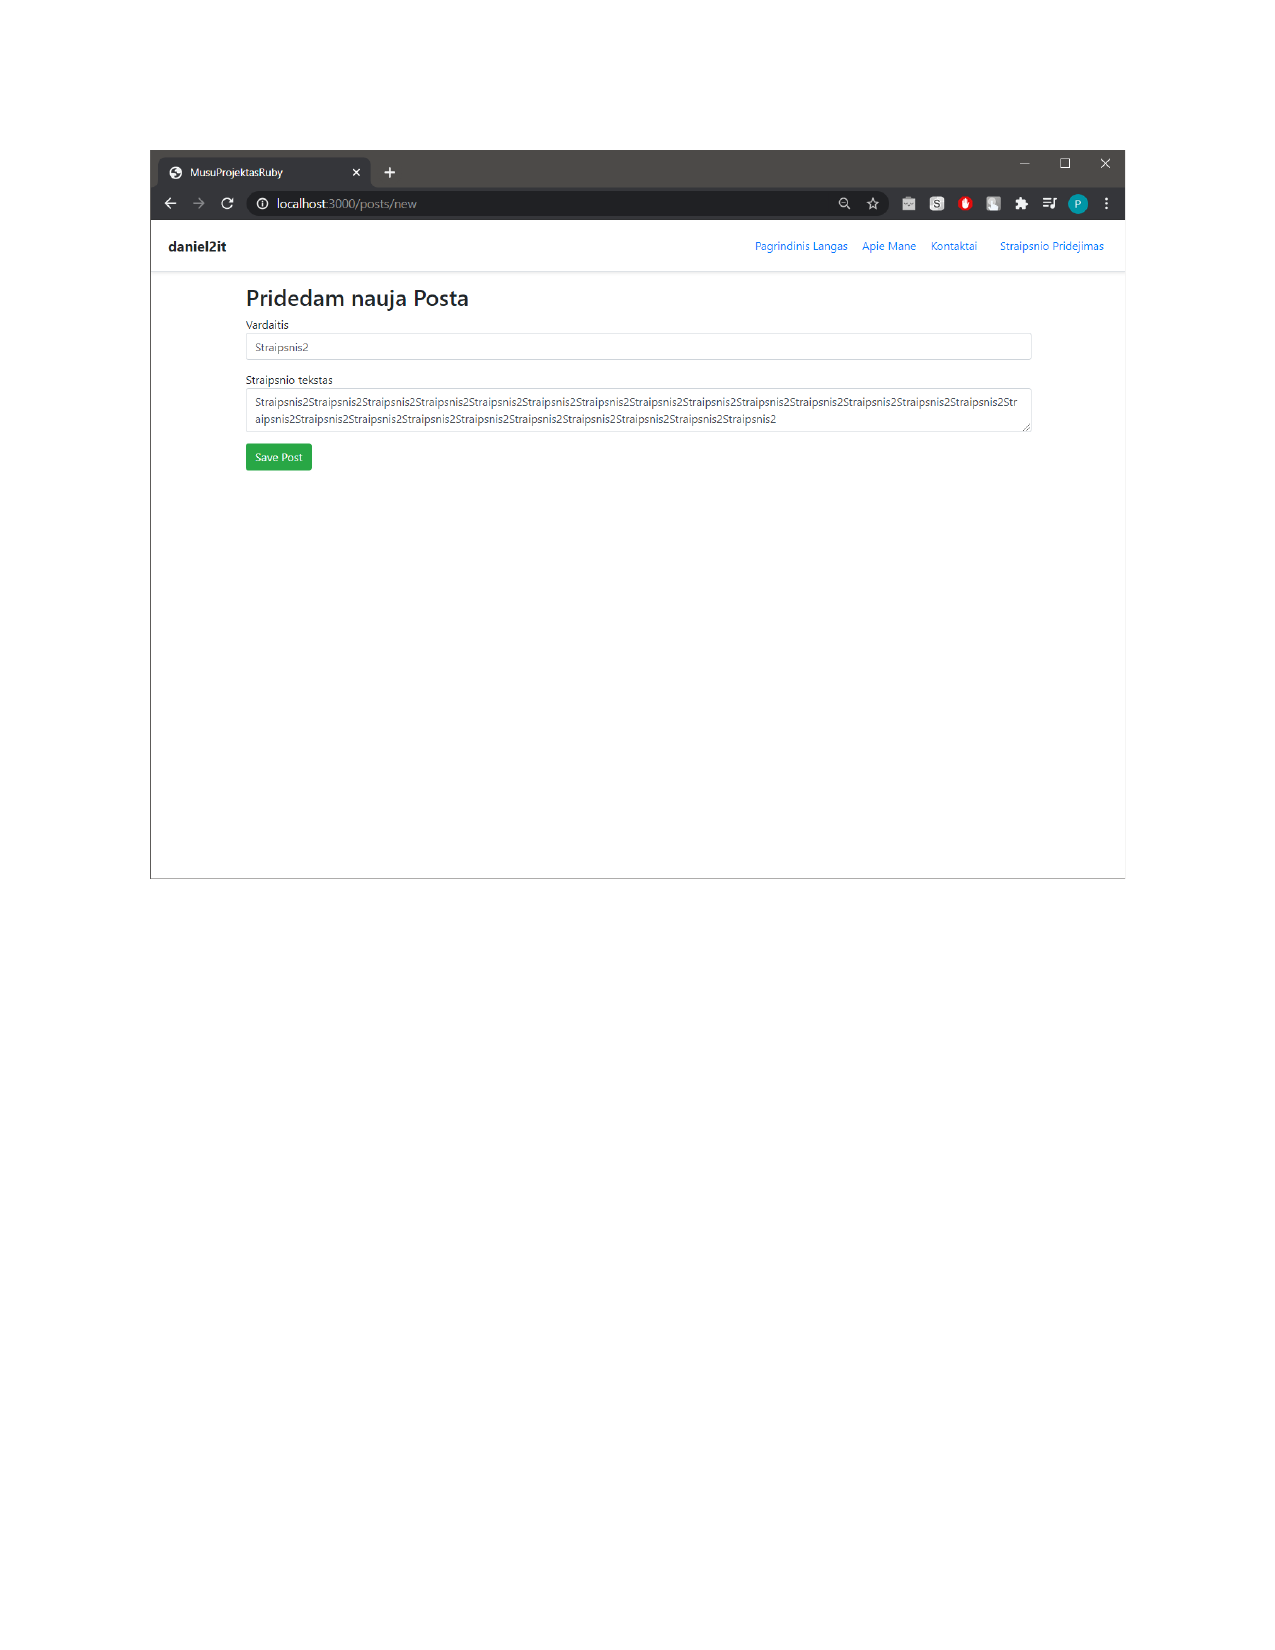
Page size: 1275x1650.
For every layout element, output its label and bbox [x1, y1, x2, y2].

picture [150, 150, 1125, 879]
